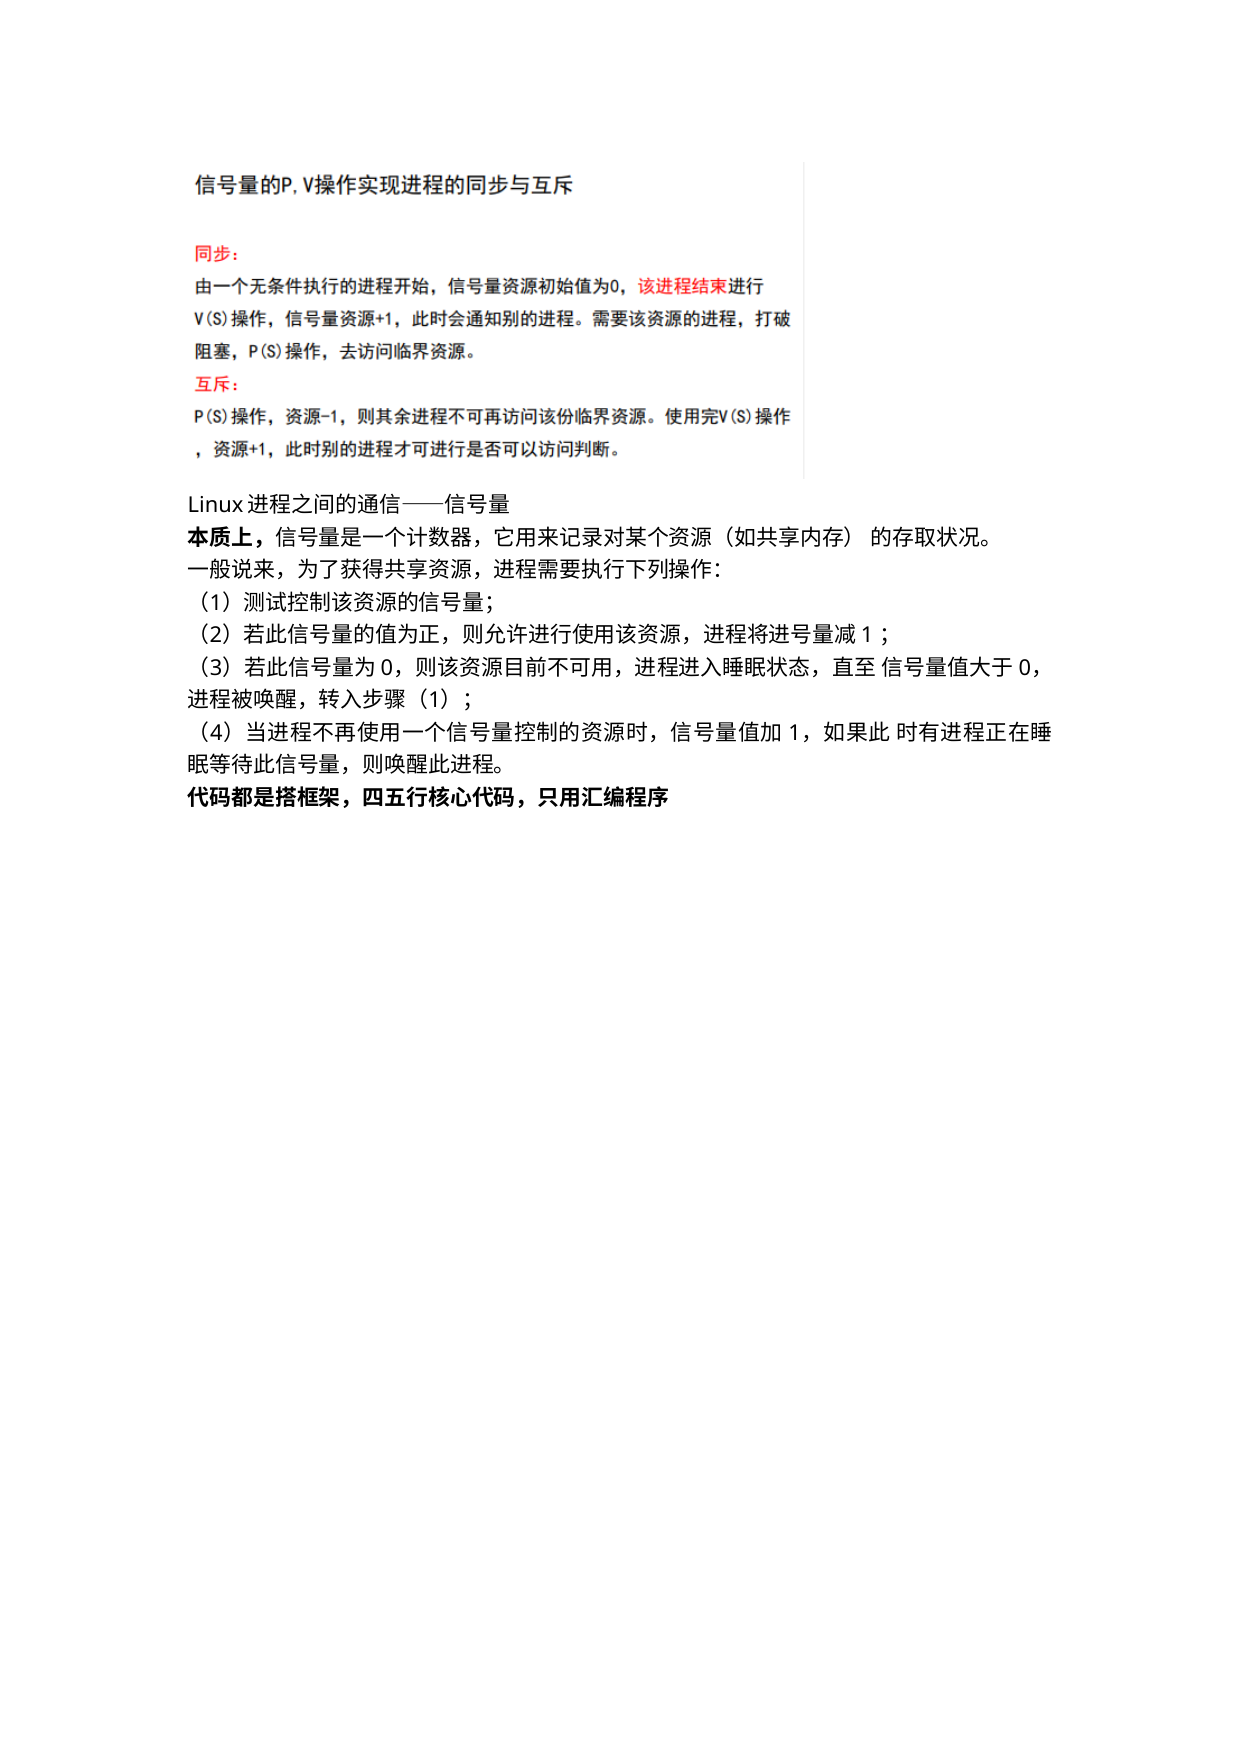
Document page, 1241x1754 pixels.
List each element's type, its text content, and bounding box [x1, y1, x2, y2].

text Linux进程之间的通信——信号量 [187, 487, 1053, 519]
text 代码都是搭框架，四五行核心代码，只用汇编程序 [187, 779, 1053, 812]
text （3）若此信号量为0，则该资源目前不可用，进程进入睡眠状态，直至 信号量值大于0，进程被唤醒，转入步骤（1）； [187, 649, 1053, 714]
text （2）若此信号量的值为正，则允许进行使用该资源，进程将进号量减1 ； [187, 617, 1053, 649]
text 本质上，信号量是一个计数器，它用来记录对某个资源（如共享内存） 的存取状况。 [187, 519, 1053, 552]
text （4）当进程不再使用一个信号量控制的资源时，信号量值加1，如果此 时有进程正在睡眠等待此信号量，则唤醒此进程。 [187, 714, 1053, 779]
picture [187, 162, 805, 479]
text 一般说来，为了获得共享资源，进程需要执行下列操作： [187, 552, 1053, 584]
text （1）测试控制该资源的信号量； [187, 584, 1053, 617]
